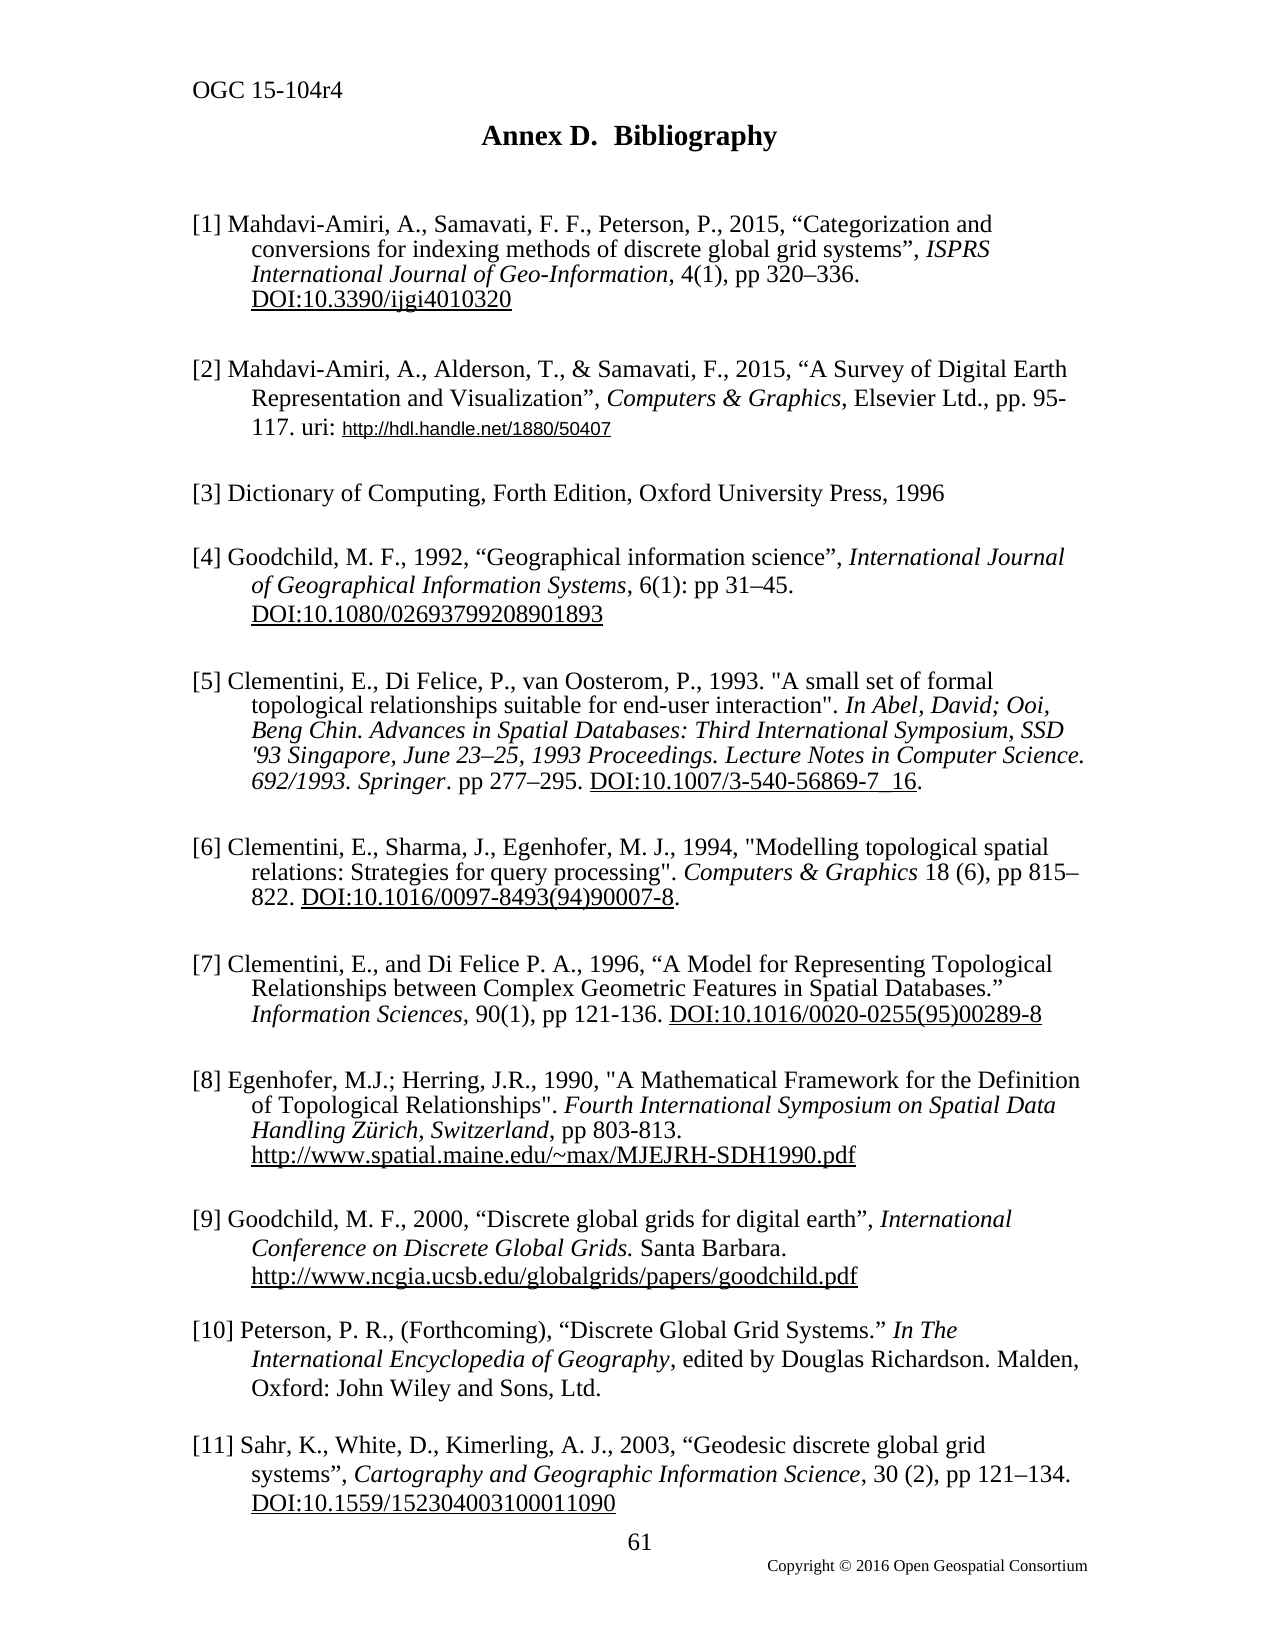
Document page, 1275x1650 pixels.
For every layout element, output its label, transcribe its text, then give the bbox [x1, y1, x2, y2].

text [9] Goodchild, M. F., 2000, “Discrete global grids for digital earth”, International Conference on Discrete Global Grids. Santa Barbara. http://www.ncgia.ucsb.edu/globalgrids/papers/goodchild.pdf [192, 1204, 1087, 1290]
text [1] Mahdavi-Amiri, A., Samavati, F. F., Peterson, P., 2015, “Categorization and conversions for indexing methods of discrete global grid systems”, ISPRS International Journal of Geo-Information, 4(1), pp 320–336. DOI:10.3390/ijgi4010320 [192, 212, 1087, 313]
text [4] Goodchild, M. F., 1992, “Geographical information science”, International Journal of Geographical Information Systems, 6(1): pp 31–45. DOI:10.1080/02693799208901893 [192, 542, 1087, 628]
text [8] Egenhofer, M.J.; Herring, J.R., 1990, "A Mathematical Framework for the Definition of Topological Relationships". Fourth International Symposium on Spatial Data Handling Zürich, Switzerland, pp 803-813. http://www.spatial.maine.edu/~max/MJEJRH-SDH1990.pdf [192, 1069, 1087, 1169]
list Bibliography [229, 118, 1087, 152]
text [11] Sahr, K., White, D., Kimerling, A. J., 2003, “Geodesic discrete global grid systems”, Cartography and Geographic Information Science, 30 (2), pp 121–134. DOI:10.1559/152304003100011090 [192, 1430, 1087, 1516]
text [10] Peterson, P. R., (Forthcoming), “Discrete Global Grid Systems.” In The International Encyclopedia of Geography, edited by Douglas Richardson. Malden, Oxford: John Wiley and Sons, Ltd. [192, 1315, 1087, 1401]
text [2] Mahdavi-Amiri, A., Alderson, T., & Samavati, F., 2015, “A Survey of Digital Earth Representation and Visualization”, Computers & Graphics, Elsevier Ltd., pp. 95-117. uri: http://hdl.handle.net/1880/50407 [192, 354, 1087, 440]
text [7] Clementini, E., and Di Felice P. A., 1996, “A Model for Representing Topological Relationships between Complex Geometric Features in Spatial Databases.” Information Sciences, 90(1), pp 121-136. DOI:10.1016/0020-0255(95)00289-8 [192, 952, 1087, 1027]
text [3] Dictionary of Computing, Forth Edition, Oxford University Press, 1996 [192, 482, 1087, 507]
text [6] Clementini, E., Sharma, J., Egenhofer, M. J., 1994, "Modelling topological spatial relations: Strategies for query processing". Computers & Graphics 18 (6), pp 815–822. DOI:10.1016/0097-8493(94)90007-8. [192, 836, 1087, 911]
text [5] Clementini, E., Di Felice, P., van Oosterom, P., 1993. "A small set of formal topological relationships suitable for end-user interaction". In Abel, David; Ooi, Beng Chin. Advances in Spatial Databases: Third International Symposium, SSD '93 Singapore, June 23–25, 1993 Proceedings. Lecture Notes in Computer Science. 692/1993. Springer. pp 277–295. DOI:10.1007/3-540-56869-7_16. [192, 669, 1087, 794]
